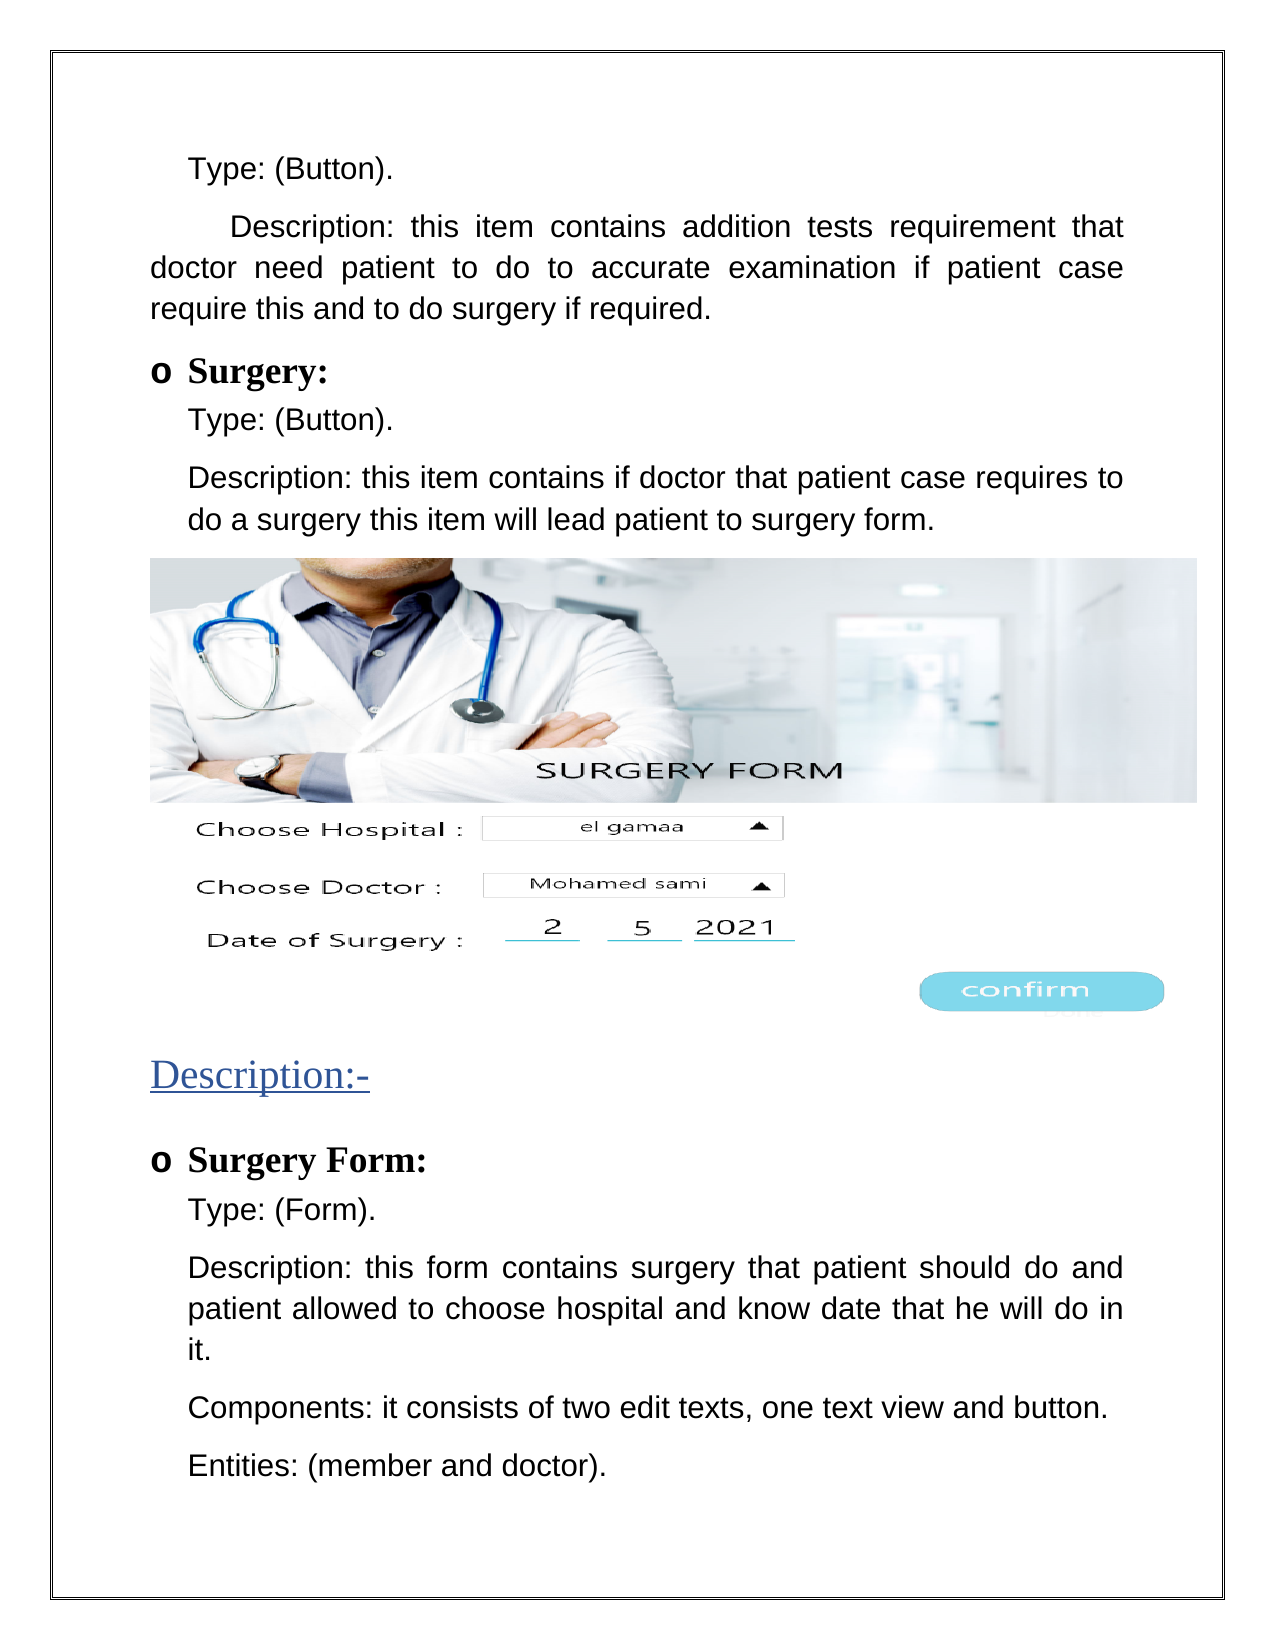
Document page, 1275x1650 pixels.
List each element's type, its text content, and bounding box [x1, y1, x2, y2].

text Components: it consists of two edit texts, one text view and button. [187, 1389, 1125, 1425]
text Description: this form contains surgery that patient should do and patient allowed to choose hospital and know date that he will do in it. [187, 1249, 1125, 1367]
text Description: this item contains if doctor that patient case requires to do a surgery this item will lead patient to surgery form. [187, 459, 1125, 537]
text Type: (Form). [187, 1191, 1125, 1227]
list Surgery: [150, 348, 1125, 394]
list Surgery Form: [150, 1138, 1125, 1184]
text Entities: (member and doctor). [187, 1447, 1125, 1483]
text Type: (Button). [187, 150, 1125, 186]
text Description: this item contains addition tests requirement that doctor need patient to do to accurate examination if patient case require this and to do surgery if required. [150, 208, 1125, 326]
text Description:- [150, 1049, 1125, 1097]
text Type: (Button). [187, 401, 1125, 437]
